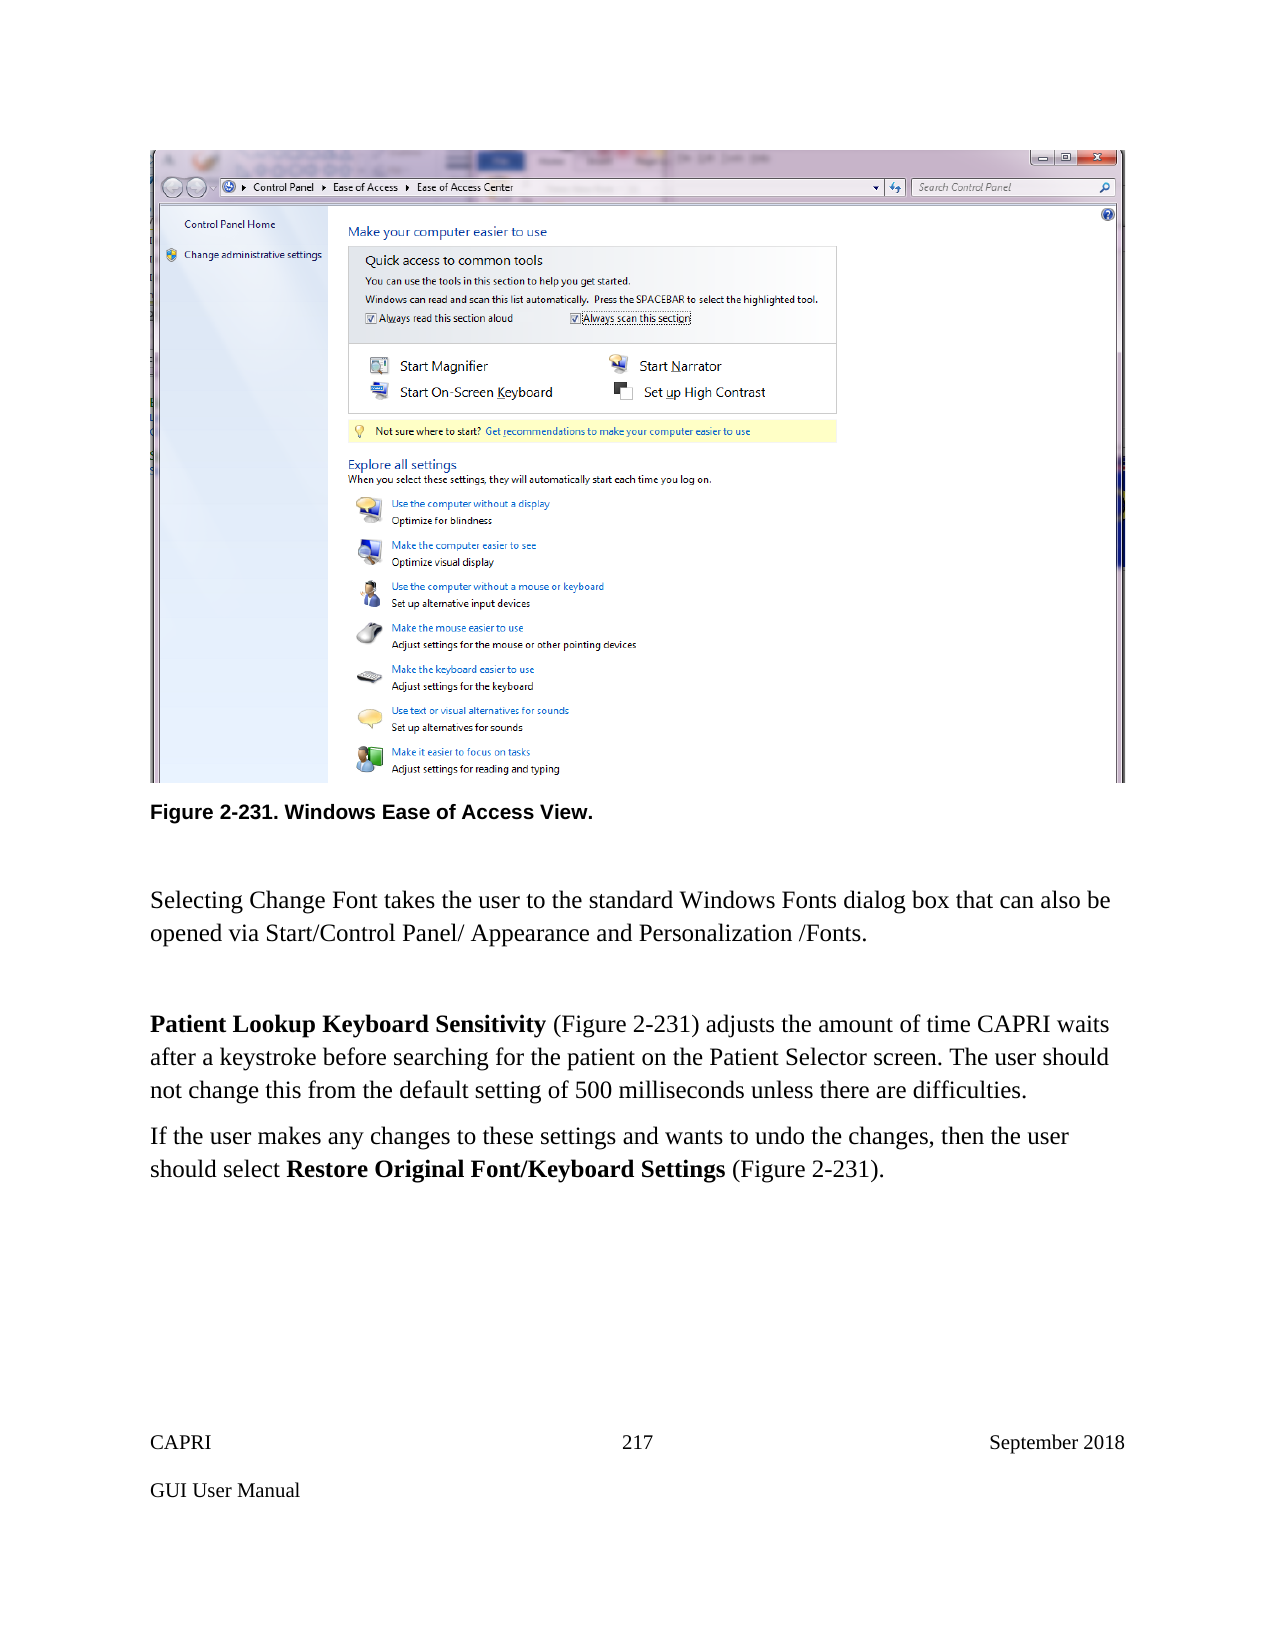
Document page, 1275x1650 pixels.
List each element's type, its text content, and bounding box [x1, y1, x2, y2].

text Patient Lookup Keyboard Sensitivity (Figure 2-216) adjusts the amount of time CAPRI waits after a keystroke before searching for the patient on the Patient Selector screen. The user should not change this from the default setting of 500 milliseconds unless there are difficulties. [150, 1009, 1125, 1104]
text If the user makes any changes to these settings and wants to undo the changes, then the user should select Restore Original Font/Keyboard Settings (Figure 2-216). [150, 1121, 1125, 1182]
picture [150, 150, 1125, 783]
text Figure 2-216. Windows Ease of Access View. [150, 799, 1125, 823]
text Selecting Change Font takes the user to the standard Windows Fonts dialog box that can also be opened via Start/Control Panel/ Appearance and Personalization /Fonts. [150, 885, 1125, 947]
